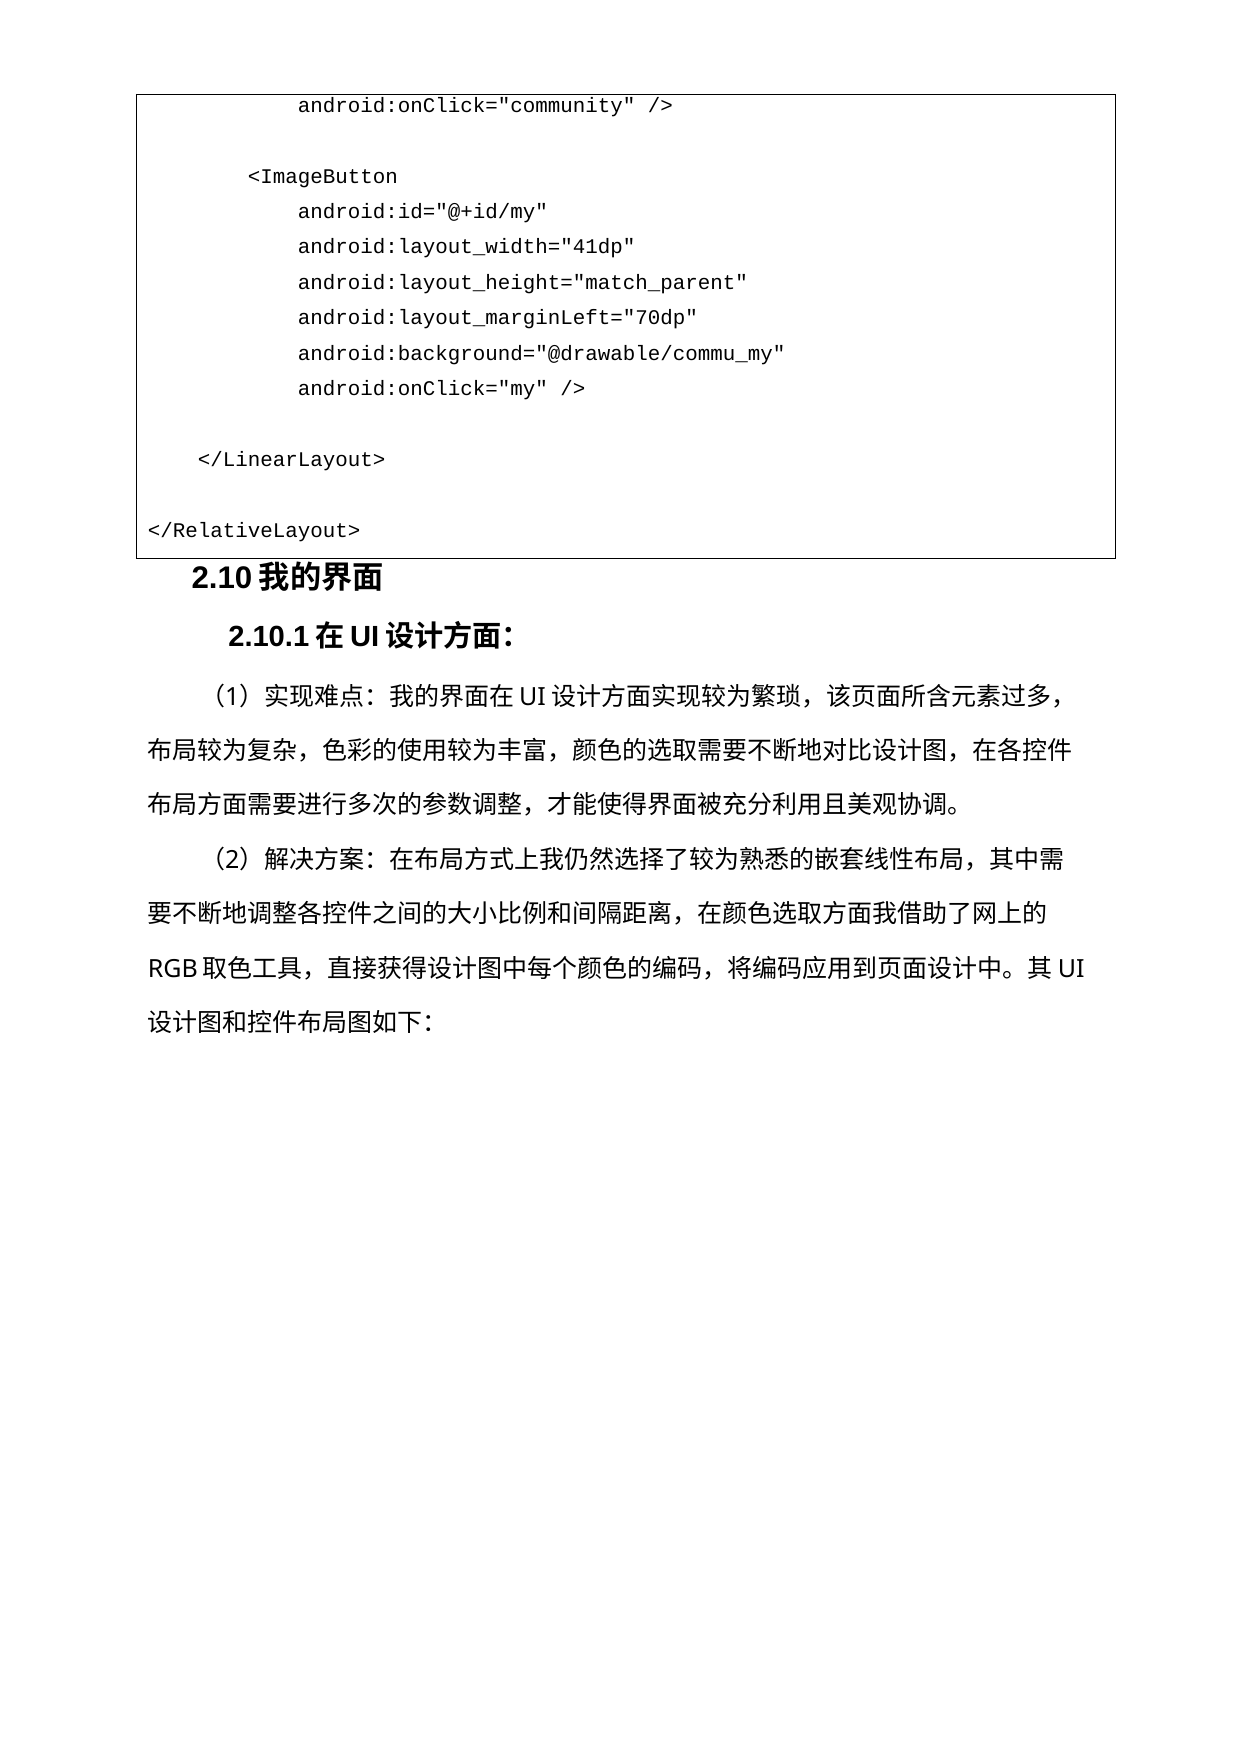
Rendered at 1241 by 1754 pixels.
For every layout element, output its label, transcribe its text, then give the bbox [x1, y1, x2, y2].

list （2）解决方案：在布局方式上我仍然选择了较为熟悉的嵌套线性布局，其中需要不断地调整各控件之间的大小比例和间隔距离，在颜色选取方面我借助了网上的RGB取色工具，直接获得设计图中每个颜色的编码，将编码应用到页面设计中。其UI设计图和控件布局图如下： [148, 839, 1085, 1039]
subtitle 2.10.1在UI设计方面： [169, 613, 1085, 655]
list （1）实现难点：我的界面在UI设计方面实现较为繁琐，该页面所含元素过多，布局较为复杂，色彩的使用较为丰富，颜色的选取需要不断地对比设计图，在各控件布局方面需要进行多次的参数调整，才能使得界面被充分利用且美观协调。 [148, 676, 1085, 821]
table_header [137, 95, 1115, 558]
list 2.10我的界面 [148, 559, 1085, 595]
